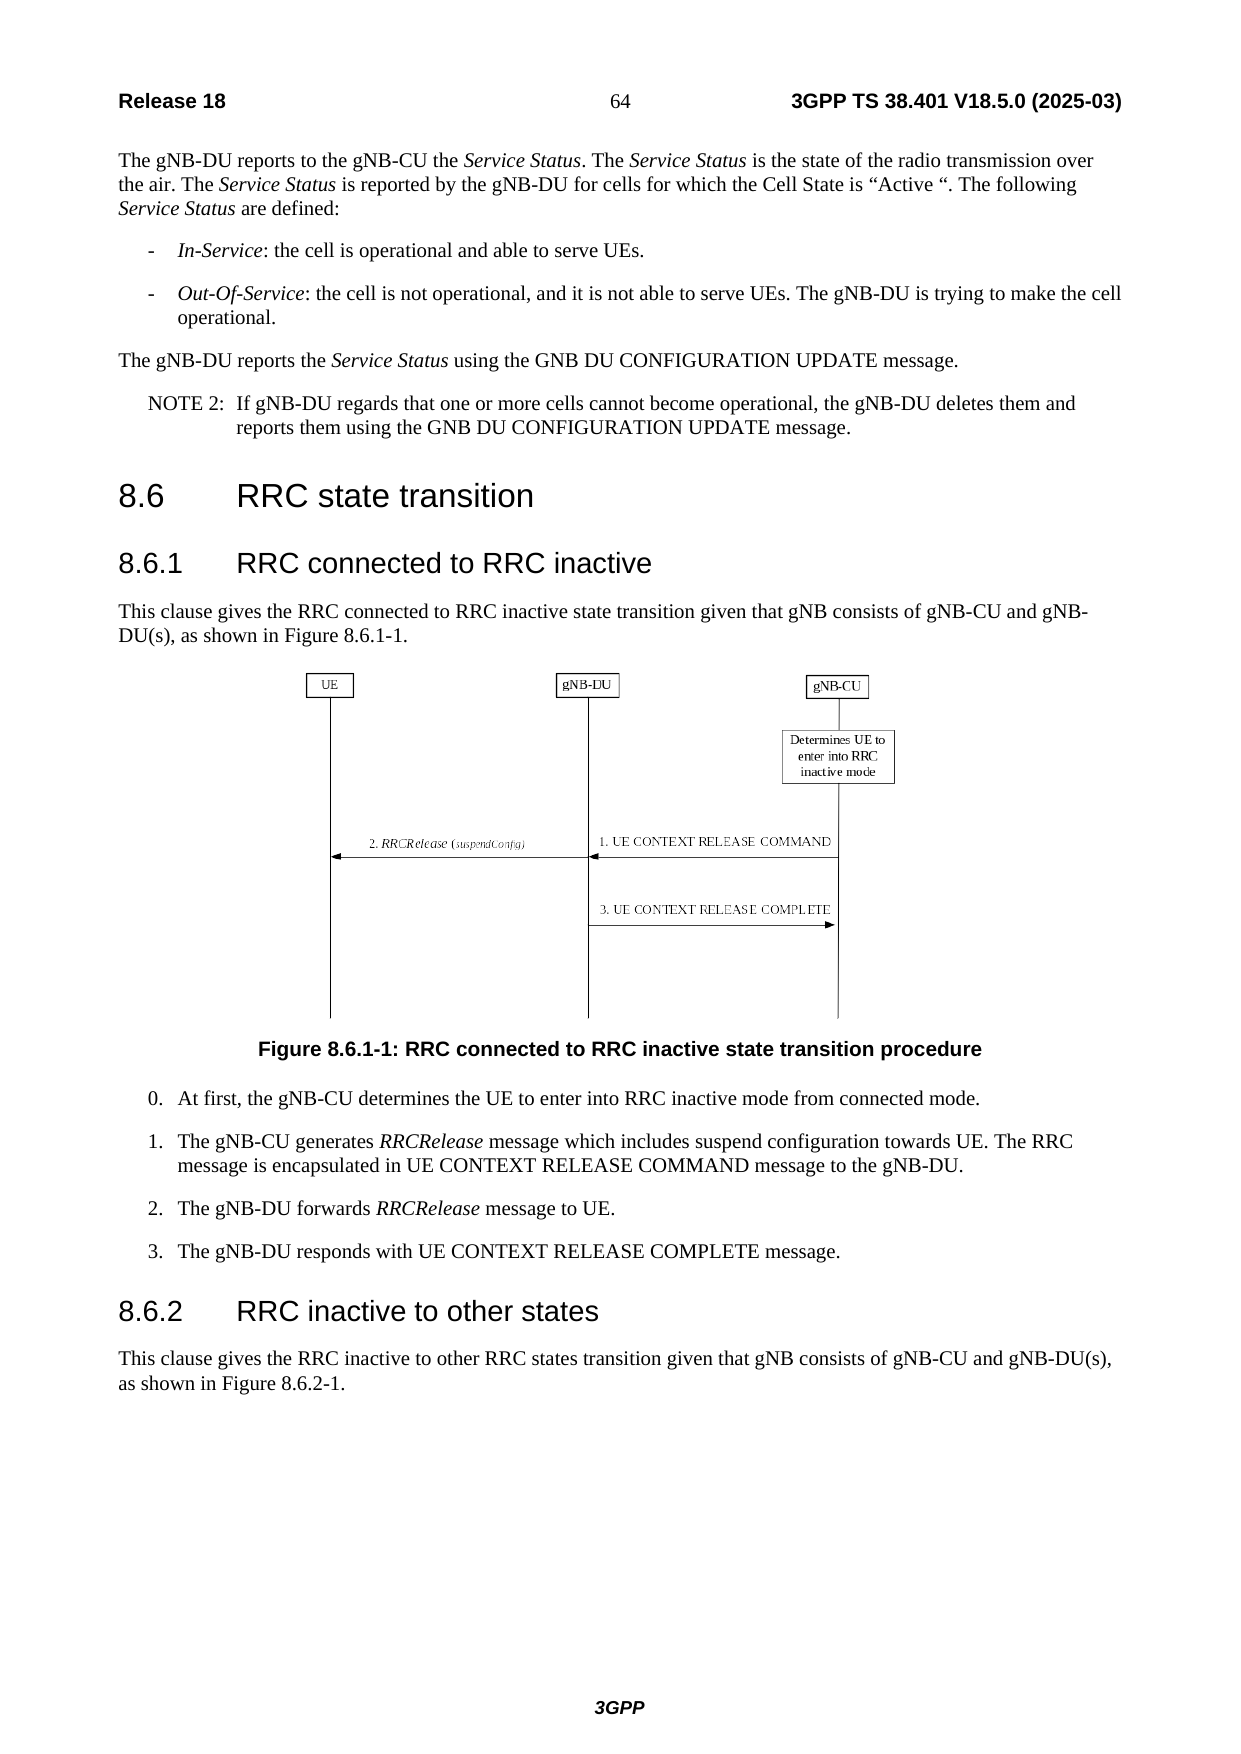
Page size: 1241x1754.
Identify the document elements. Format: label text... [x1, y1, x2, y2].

subtitle 8.6.2 RRC inactive to other states [118, 1294, 1122, 1328]
text 1. The gNB-CU generates RRCRelease message which includes suspend configuration towards UE. The RRC message is encapsulated in UE CONTEXT RELEASE COMMAND message to the gNB-DU. [148, 1129, 1122, 1177]
text - In-Service: the cell is operational and able to serve UEs. [148, 238, 1122, 262]
subtitle 8.6.1 RRC connected to RRC inactive [118, 546, 1122, 580]
text 3. The gNB-DU responds with UE CONTEXT RELEASE COMPLETE message. [148, 1239, 1122, 1263]
text - Out-Of-Service: the cell is not operational, and it is not able to serve UEs. The gNB-DU is trying to make the cell operational. [148, 281, 1122, 329]
subtitle 8.6 RRC state transition [118, 477, 1122, 515]
text NOTE 2: If gNB-DU regards that one or more cells cannot become operational, the gNB-DU deletes them and reports them using the GNB DU CONFIGURATION UPDATE message. [148, 391, 1122, 439]
text 2. The gNB-DU forwards RRCRelease message to UE. [148, 1196, 1122, 1220]
text Figure 8.6.1-1: RRC connected to RRC inactive state transition procedure [118, 1037, 1122, 1061]
text The gNB-DU reports to the gNB-CU the Service Status. The Service Status is the state of the radio transmission over the air. The Service Status is reported by the gNB-DU for cells for which the Cell State is “Active “. The following Service Status are defined: [118, 147, 1122, 220]
text The gNB-DU reports the Service Status using the GNB DU CONFIGURATION UPDATE message. [118, 348, 1122, 372]
text 0. At first, the gNB-CU determines the UE to enter into RRC inactive mode from connected mode. [148, 1086, 1122, 1110]
text This clause gives the RRC inactive to other RRC states transition given that gNB consists of gNB-CU and gNB-DU(s), as shown in Figure 8.6.2-1. [118, 1346, 1122, 1394]
text This clause gives the RRC connected to RRC inactive state transition given that gNB consists of gNB-CU and gNB-DU(s), as shown in Figure 8.6.1-1. [118, 598, 1122, 647]
